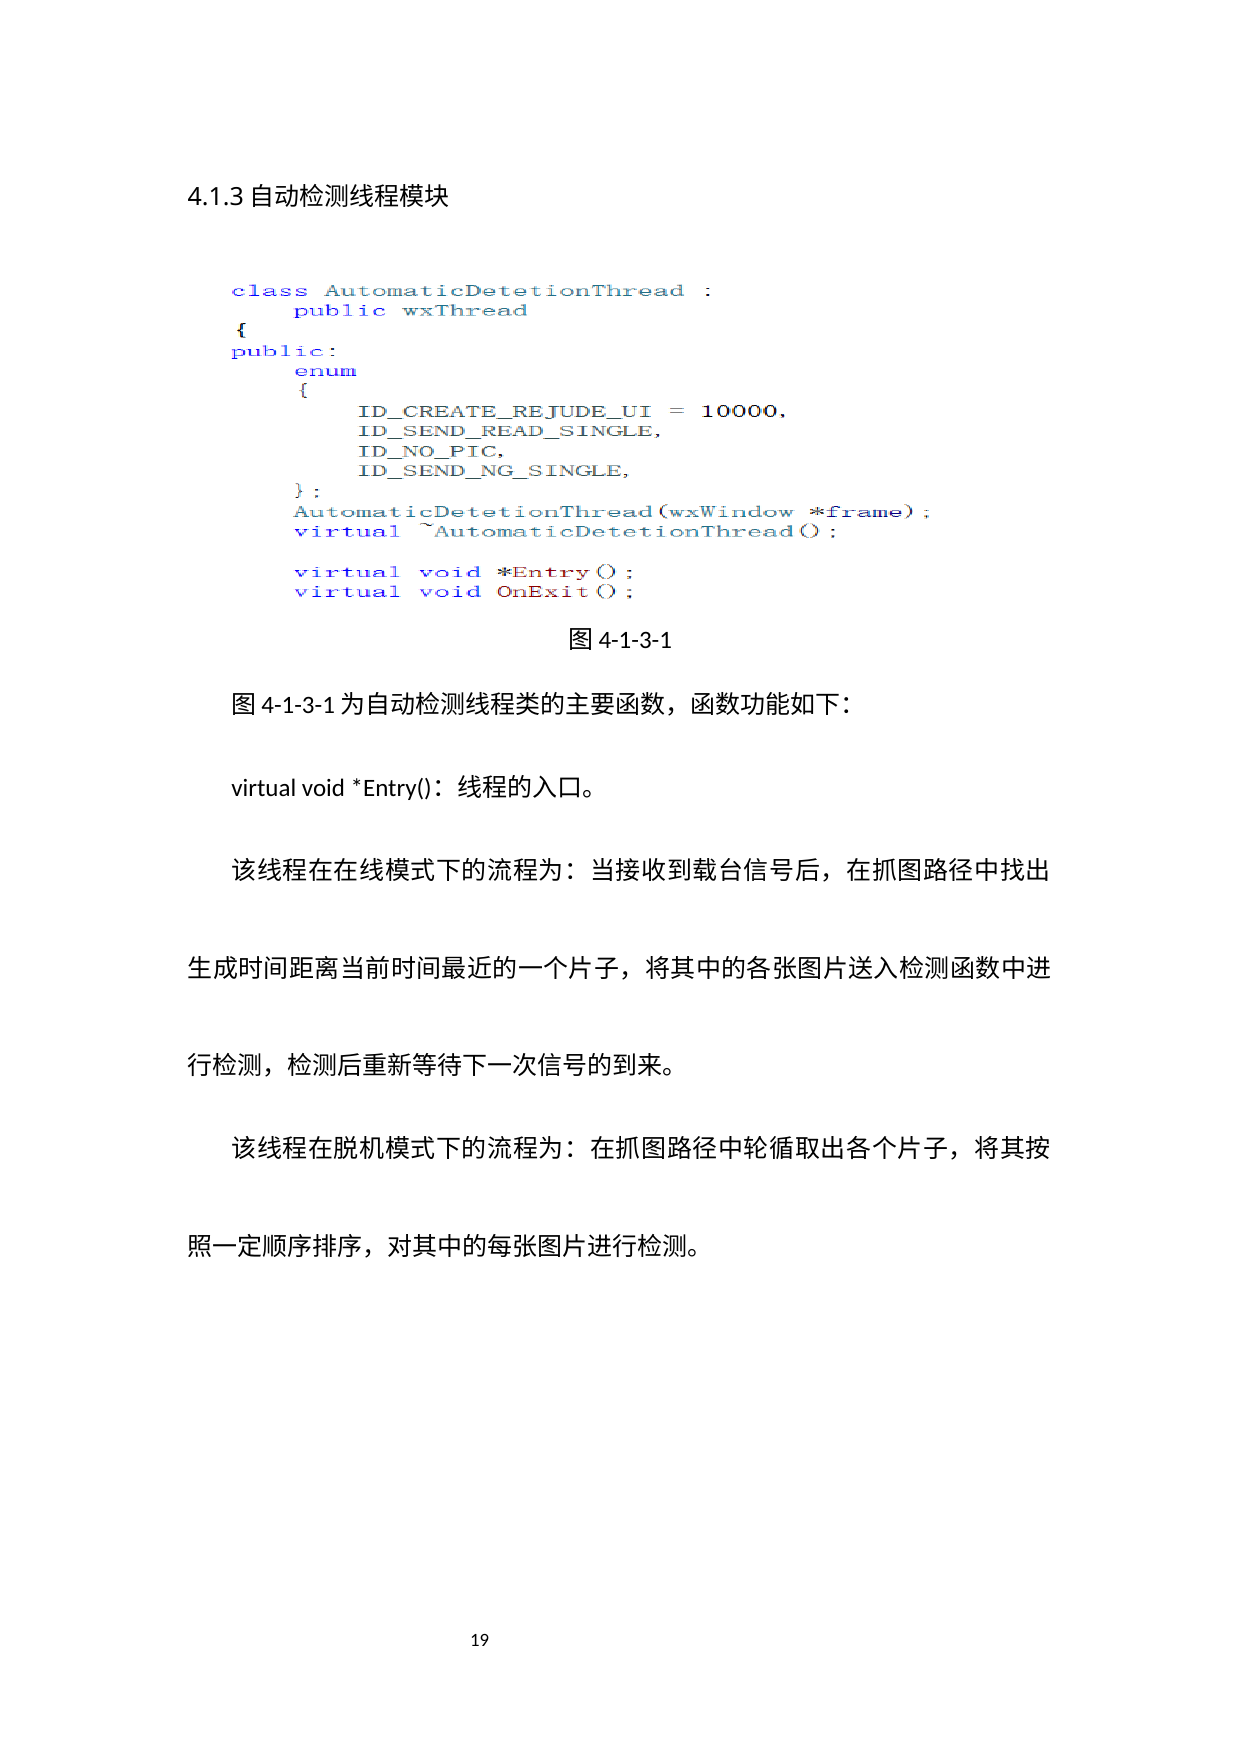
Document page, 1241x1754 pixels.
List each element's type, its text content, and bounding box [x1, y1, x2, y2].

text 该线程在在线模式下的流程为：当接收到载台信号后，在抓图路径中找出生成时间距离当前时间最近的一个片子，将其中的各张图片送入检测函数中进行检测，检测后重新等待下一次信号的到来。 [187, 836, 1053, 1096]
text 图4-1-3-1为自动检测线程类的主要函数，函数功能如下： [187, 670, 1053, 735]
picture [231, 280, 953, 603]
subtitle 4.1.3自动检测线程模块 [187, 162, 1053, 227]
text 该线程在脱机模式下的流程为：在抓图路径中轮循取出各个片子，将其按照一定顺序排序，对其中的每张图片进行检测。 [187, 1114, 1053, 1277]
text virtual void *Entry()：线程的入口。 [187, 753, 1053, 818]
text 图4-1-3-1 [187, 605, 1053, 670]
